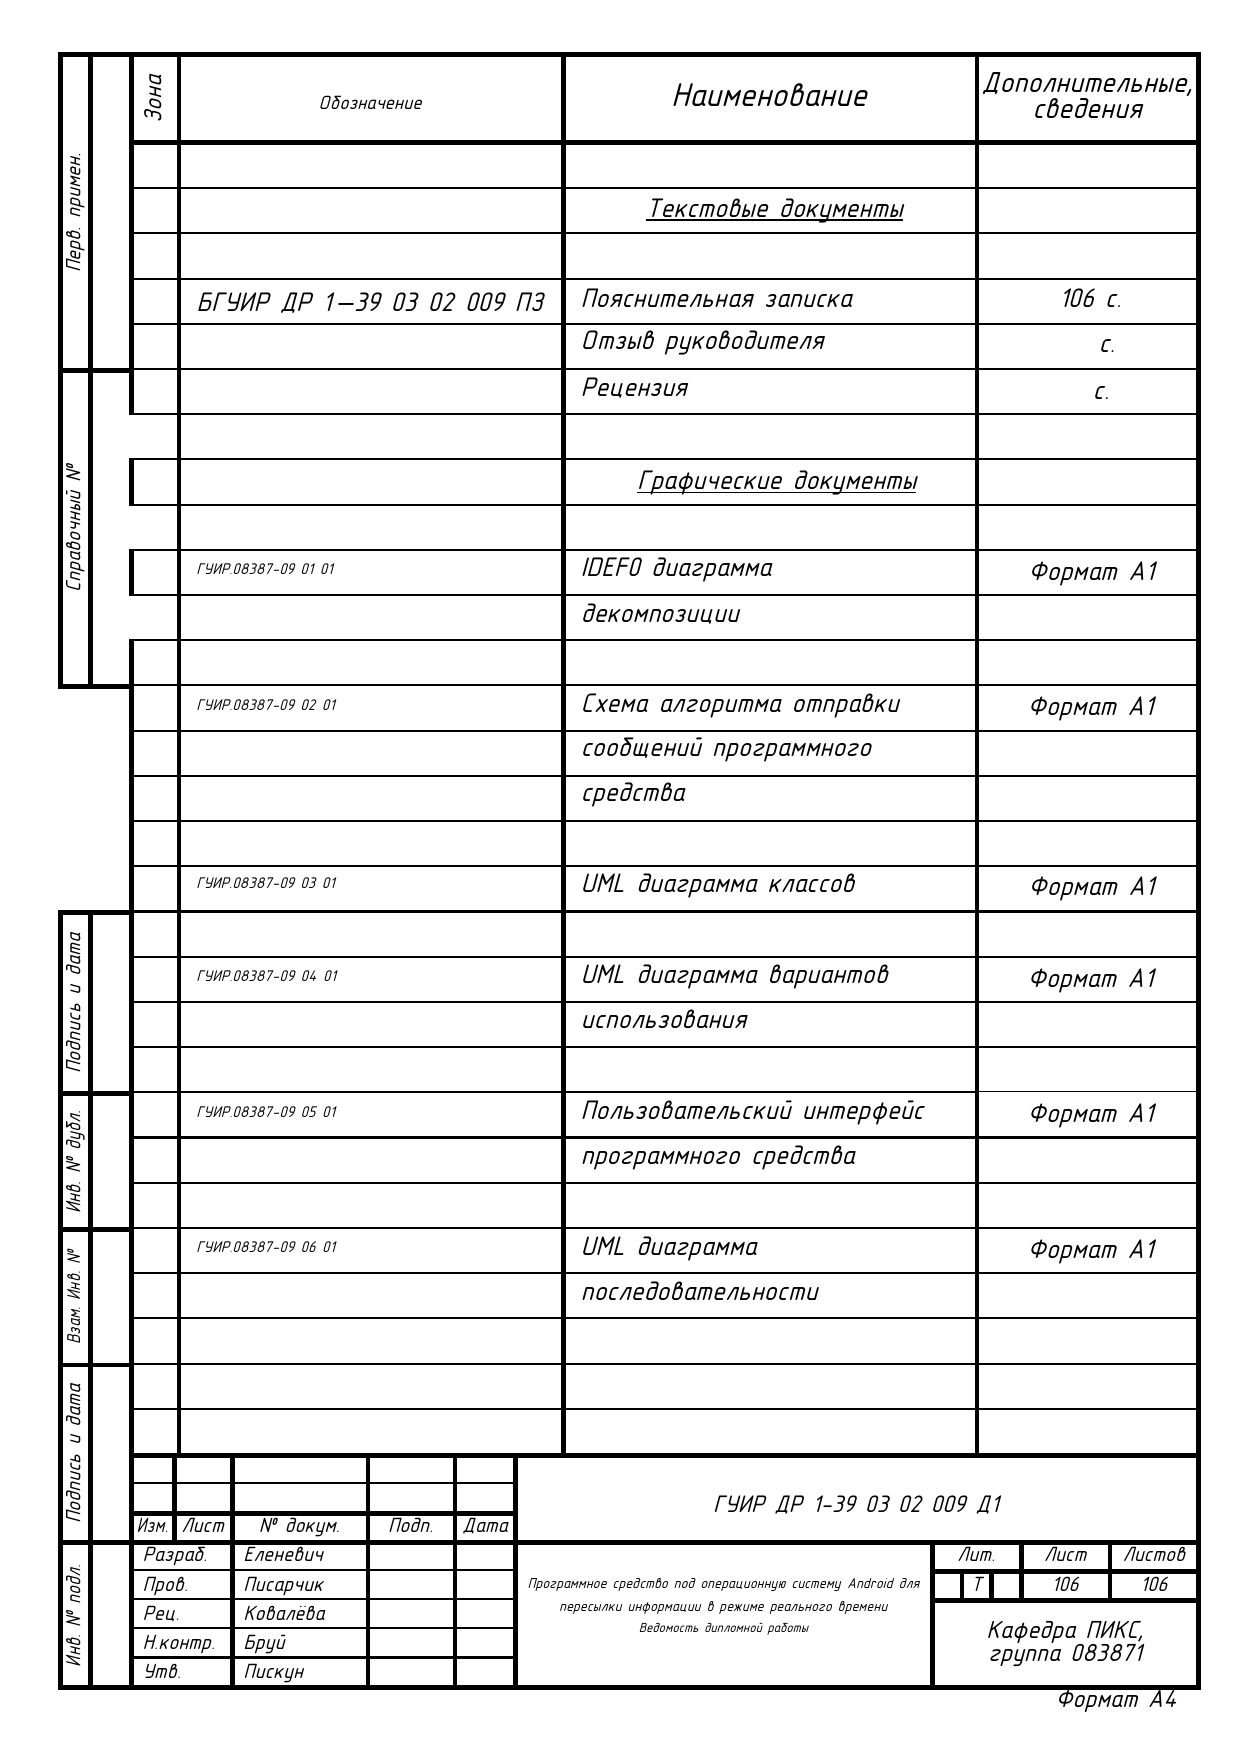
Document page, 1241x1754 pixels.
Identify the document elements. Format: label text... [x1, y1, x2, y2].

table_cell [979, 1139, 1196, 1182]
table_cell Т [964, 1574, 989, 1598]
table_cell [134, 913, 177, 956]
table_cell [134, 551, 177, 594]
table_header Обозначение [181, 57, 561, 140]
table_cell средства [566, 777, 975, 820]
table_cell [566, 415, 975, 458]
table_cell [134, 1184, 177, 1227]
table_cell [134, 1319, 177, 1362]
table_cell [994, 1574, 1019, 1598]
table_cell Программное средство под операционную систему Android для пересылки информации в режиме реального времени Ведомость дипломной работы [518, 1545, 930, 1685]
table_cell Инв. № подл. [63, 1545, 88, 1685]
table_cell [134, 1458, 172, 1482]
table_cell [935, 1574, 960, 1598]
table_cell Утв. [134, 1659, 230, 1685]
table_cell [979, 460, 1196, 503]
table_cell [134, 1093, 177, 1136]
table_cell Инв. № дубл. [63, 1096, 88, 1227]
table_cell [457, 1458, 513, 1482]
table_cell [134, 1003, 177, 1046]
table_cell Пользовательский интерфейс [566, 1093, 975, 1136]
table_cell UML диаграмма вариантов [566, 958, 975, 1001]
table_cell [979, 415, 1196, 458]
table_cell сообщений программного [566, 732, 975, 775]
table_cell [457, 1484, 513, 1511]
table_cell [566, 641, 975, 684]
table_cell [134, 1365, 177, 1408]
table_cell ГУИР ДР 1-39 03 02 009 Д1 [518, 1458, 1196, 1540]
table_cell [134, 641, 177, 684]
table_cell последовательности [566, 1274, 975, 1317]
table_cell [181, 415, 561, 458]
table_cell [979, 641, 1196, 684]
table_cell [134, 280, 177, 323]
table_cell [134, 1229, 177, 1272]
table_cell [979, 234, 1196, 277]
table_cell [181, 822, 561, 865]
table_cell [181, 596, 561, 639]
table_cell Справочный № [63, 373, 88, 684]
table_cell [457, 1571, 513, 1598]
table_cell [566, 1184, 975, 1227]
table_cell Ковалёва [235, 1600, 366, 1627]
table_cell IDEF0 диаграмма [566, 551, 975, 594]
table_cell [61, 689, 129, 910]
table_cell [979, 732, 1196, 775]
table_cell декомпозиции [566, 596, 975, 639]
table_cell 106 [1024, 1574, 1108, 1598]
table_cell Взам. Инв. № [63, 1232, 88, 1362]
table_cell [93, 1096, 129, 1227]
table_cell ГУИР.08387-09 01 01 [181, 551, 561, 594]
table_cell UML диаграмма классов [566, 867, 975, 910]
table_cell Формат А1 [979, 686, 1196, 729]
table_cell [181, 506, 561, 549]
table_cell Пров. [134, 1571, 230, 1598]
table_cell [132, 415, 177, 458]
table_cell [457, 1659, 513, 1685]
table_cell [979, 596, 1196, 639]
table_cell [134, 867, 177, 910]
table_cell [566, 1365, 975, 1408]
table_cell [134, 460, 177, 503]
table_cell [134, 145, 177, 187]
table_cell [181, 234, 561, 277]
table_cell [979, 777, 1196, 820]
table_cell с. [979, 370, 1196, 413]
table_cell ГУИР.08387-09 05 01 [181, 1093, 561, 1136]
table_cell Подпись и дата [63, 1367, 88, 1540]
table_cell [134, 370, 177, 413]
table_cell Формат А1 [979, 1092, 1196, 1136]
table_cell [566, 145, 975, 187]
table_cell [370, 1545, 453, 1569]
table_cell Формат А1 [979, 551, 1196, 594]
table_cell использования [566, 1003, 975, 1046]
table_cell [181, 641, 561, 684]
table_cell [370, 1659, 453, 1685]
table_header [93, 57, 129, 368]
table_cell № докум. [235, 1516, 366, 1540]
table_cell [235, 1484, 366, 1511]
table_header Зона [134, 57, 177, 140]
table_cell [177, 1484, 230, 1511]
table_cell [181, 1003, 561, 1046]
table_cell [979, 1184, 1196, 1227]
table_cell [132, 596, 177, 639]
table_cell [134, 1048, 177, 1091]
table_cell [134, 686, 177, 729]
table_cell Подп. [370, 1516, 453, 1540]
table_cell [93, 1367, 129, 1540]
table_cell Формат А1 [979, 958, 1196, 1001]
table_cell [93, 1545, 129, 1685]
table_cell [979, 506, 1196, 549]
table_cell Схема алгоритма отправки [566, 686, 975, 729]
table_cell [181, 1410, 561, 1453]
table_cell [370, 1629, 453, 1656]
table_cell 106 [1112, 1574, 1196, 1598]
table_cell [93, 1232, 129, 1362]
table_cell [134, 958, 177, 1001]
table_cell БГУИР ДР 1 –39 03 02 009 ПЗ [181, 280, 561, 323]
table_cell Лист [1024, 1545, 1108, 1569]
table_cell программного средства [566, 1139, 975, 1182]
table_cell ГУИР.08387-09 03 01 [181, 867, 561, 910]
table_cell Отзыв руководителя [566, 325, 975, 368]
table_cell [457, 1600, 513, 1627]
table_cell [979, 1410, 1196, 1453]
table_cell [370, 1600, 453, 1627]
table_header Наименование [566, 57, 975, 140]
table_header Перв. примен. [63, 57, 88, 368]
table_cell [181, 189, 561, 232]
table_cell [457, 1629, 513, 1656]
table_cell [93, 373, 132, 684]
table_cell [134, 325, 177, 368]
table_cell [979, 1365, 1196, 1408]
table_cell [181, 1139, 561, 1182]
table_cell [979, 913, 1196, 956]
table_cell [181, 325, 561, 368]
table_cell ГУИР.08387-09 06 01 [181, 1229, 561, 1272]
table_cell [181, 460, 561, 503]
table_cell [132, 506, 177, 549]
table_cell [134, 1274, 177, 1317]
table_cell [979, 145, 1196, 187]
table_cell Разраб. [134, 1545, 230, 1569]
table_cell [979, 189, 1196, 232]
table_cell [370, 1571, 453, 1598]
table_cell Еленевич [235, 1545, 366, 1569]
table_cell Кафедра ПИКС, группа 083871 [935, 1603, 1196, 1685]
table_cell [134, 234, 177, 277]
table_cell Изм. [134, 1516, 172, 1540]
table_cell [181, 777, 561, 820]
table_cell [566, 1048, 975, 1091]
table_cell [457, 1545, 513, 1569]
table_cell [370, 1484, 453, 1511]
table_cell [181, 1274, 561, 1317]
table_header Дополнительные, сведения [979, 57, 1196, 140]
table_cell [979, 1274, 1196, 1317]
table_cell [979, 1319, 1196, 1362]
table_cell Дата [457, 1516, 513, 1540]
table_cell [181, 145, 561, 187]
table_cell [235, 1458, 366, 1482]
table_cell Н.контр. [134, 1629, 230, 1656]
table_cell [134, 189, 177, 232]
table_cell [134, 1139, 177, 1182]
table_cell UML диаграмма [566, 1229, 975, 1272]
table_cell [134, 1484, 172, 1511]
table_cell [181, 913, 561, 956]
table_cell Лит. [935, 1545, 1019, 1569]
table_cell [566, 506, 975, 549]
table_cell Лист [177, 1516, 230, 1540]
table_cell Формат А1 [979, 867, 1196, 910]
table_cell [566, 1410, 975, 1453]
table_cell Рецензия [566, 370, 975, 413]
table_cell [181, 370, 561, 413]
table_cell Писарчик [235, 1571, 366, 1598]
table_cell [181, 1184, 561, 1227]
table_cell Текстовые документы [566, 189, 975, 232]
table_cell Графические документы [566, 460, 975, 503]
table_cell [370, 1458, 453, 1482]
table_cell Пояснительная записка [566, 280, 975, 323]
table_cell [181, 1048, 561, 1091]
table_cell Подпись и дата [63, 915, 88, 1091]
table_cell Пискун [235, 1659, 366, 1685]
table_cell ГУИР.08387-09 04 01 [181, 958, 561, 1001]
table_cell [181, 1365, 561, 1408]
table_cell [566, 234, 975, 277]
table_cell Бруй [235, 1629, 366, 1656]
table_cell [181, 732, 561, 775]
table_cell 106 с. [979, 280, 1196, 323]
table_cell [979, 1003, 1196, 1046]
table_cell с. [979, 325, 1196, 368]
table_cell [134, 732, 177, 775]
table_cell Рец. [134, 1600, 230, 1627]
table_cell [177, 1458, 230, 1482]
table_cell Формат А1 [979, 1229, 1196, 1272]
table_cell [134, 777, 177, 820]
table_cell [979, 1048, 1196, 1091]
table_cell [181, 1319, 561, 1362]
table_cell [134, 822, 177, 865]
table_cell ГУИР.08387-09 02 01 [181, 686, 561, 729]
table_cell [566, 913, 975, 956]
table_cell Листов [1112, 1545, 1196, 1569]
table_cell [979, 822, 1196, 865]
table_cell [566, 1319, 975, 1362]
table_cell [566, 822, 975, 865]
table_cell [134, 1410, 177, 1453]
text Формат А4 [71, 1690, 1178, 1713]
table_cell [93, 915, 129, 1091]
